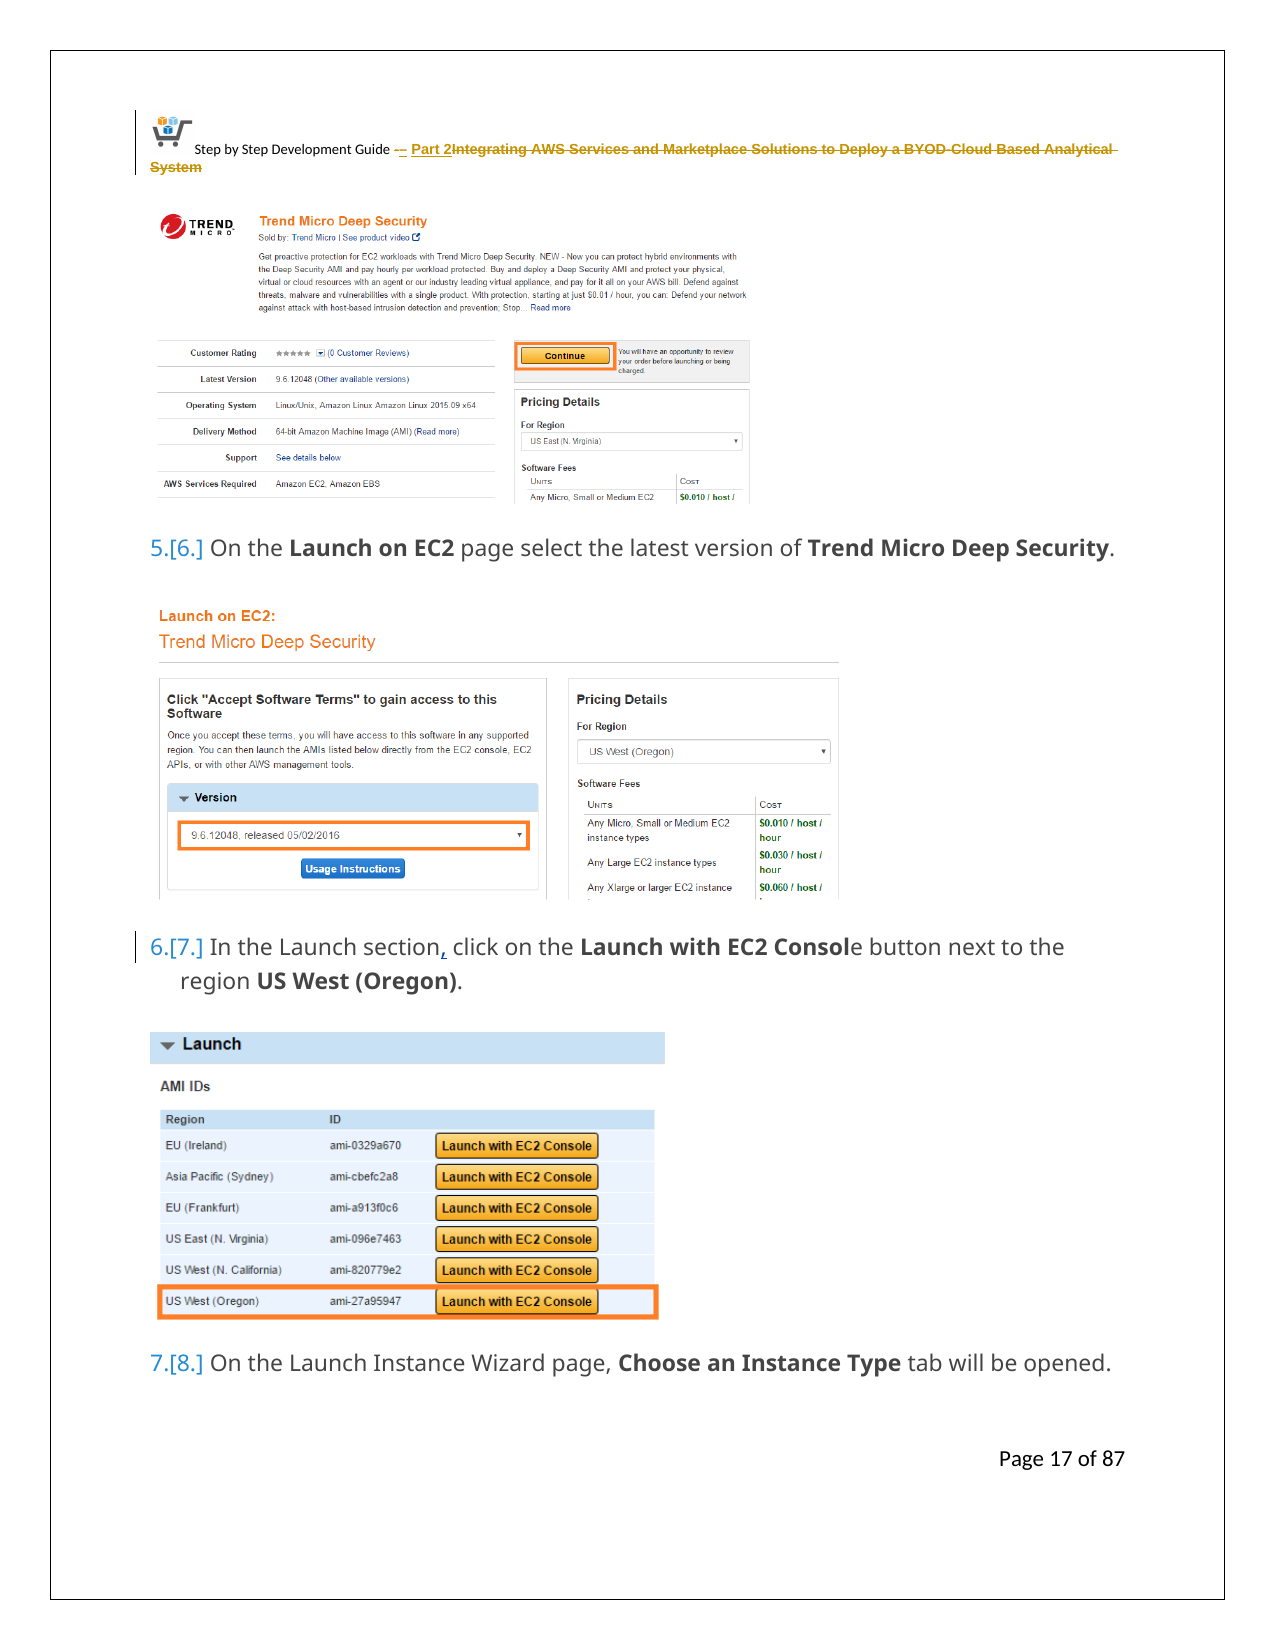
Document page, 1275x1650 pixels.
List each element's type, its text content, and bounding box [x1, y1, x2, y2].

picture [150, 203, 758, 505]
picture [150, 599, 849, 900]
picture [150, 1032, 667, 1331]
text On the Launch on EC2 page select the latest version of Trend Micro Deep Security. [150, 532, 1125, 563]
text On the Launch Instance Wizard page, Choose an Instance Type tab will be opened. [150, 1347, 1125, 1378]
picture [150, 110, 195, 155]
text In the Launch section click on the Launch with EC2 Console button next to the region US West (Oregon). [150, 931, 1125, 996]
